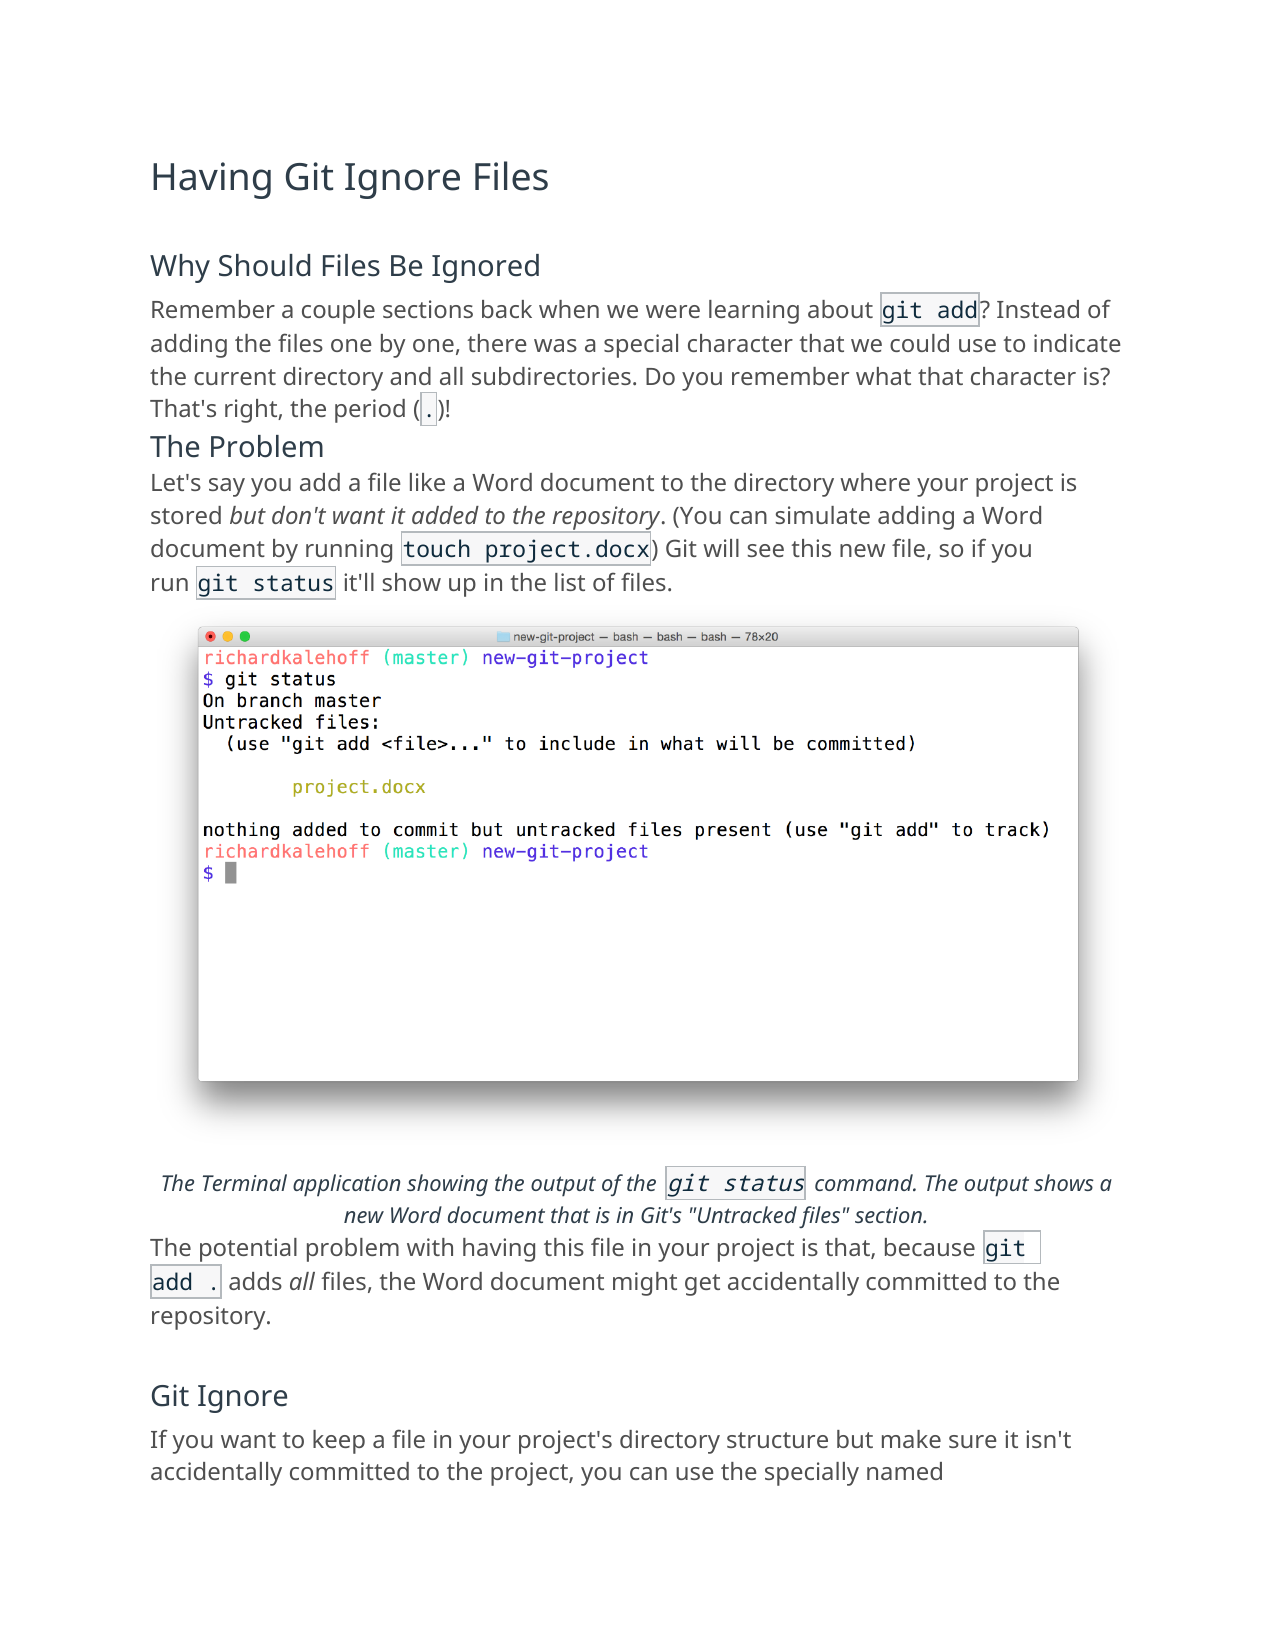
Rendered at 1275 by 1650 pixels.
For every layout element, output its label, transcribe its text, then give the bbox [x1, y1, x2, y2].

text The Terminal application showing the output of the git status command. The output shows a new Word document that is in Git's "Untracked files" section. [150, 1166, 1125, 1230]
text Let's say you add a file like a Word document to the directory where your project is stored but don't want it added to the repository. (You can simulate adding a Word document by running touch project.docx) Git will see this new file, so if you run git status it'll show up in the list of files. [150, 466, 1125, 600]
subtitle Git Ignore [150, 1375, 1125, 1415]
text The potential problem with having this file in your project is that, because git add . adds all files, the Word document might get accidentally committed to the repository. [150, 1230, 1125, 1331]
text That's right, the period (.)! [437, 392, 1125, 426]
text Remember a couple sections back when we were learning about git add? Instead of adding the files one by one, there was a special character that we could use to indicate the current directory and all subdirectories. Do you remember what that character is? [150, 292, 1125, 392]
subtitle Why Should Files Be Ignored [150, 245, 1125, 284]
subtitle The Problem [150, 426, 1125, 466]
text That's right, the period (.)! [150, 392, 420, 426]
picture [150, 600, 1125, 1150]
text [150, 1423, 1125, 1488]
subtitle Having Git Ignore Files [150, 150, 1125, 201]
